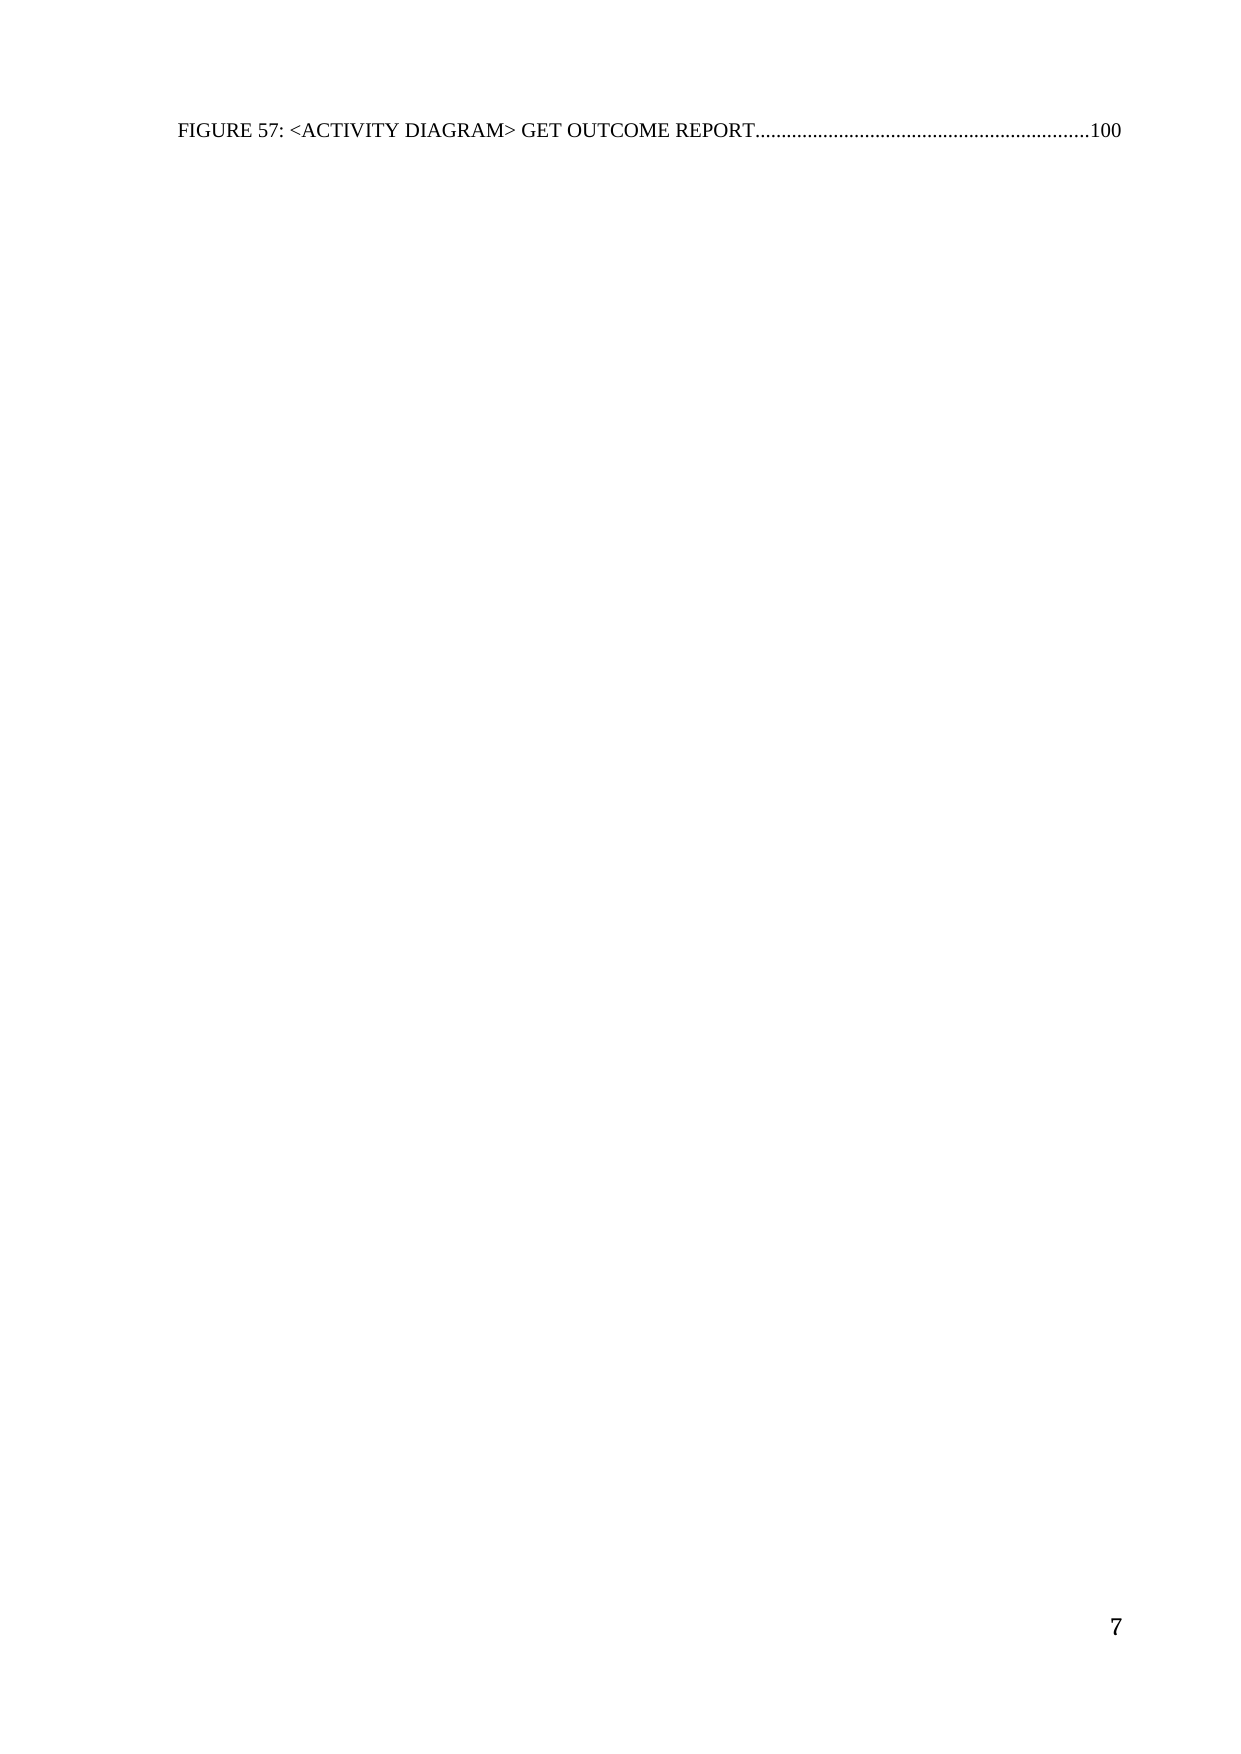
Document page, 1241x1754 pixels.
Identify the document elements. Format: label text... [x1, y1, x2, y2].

text Figure 57: <Activity Diagram> Get Outcome Report 100 [177, 118, 1122, 142]
